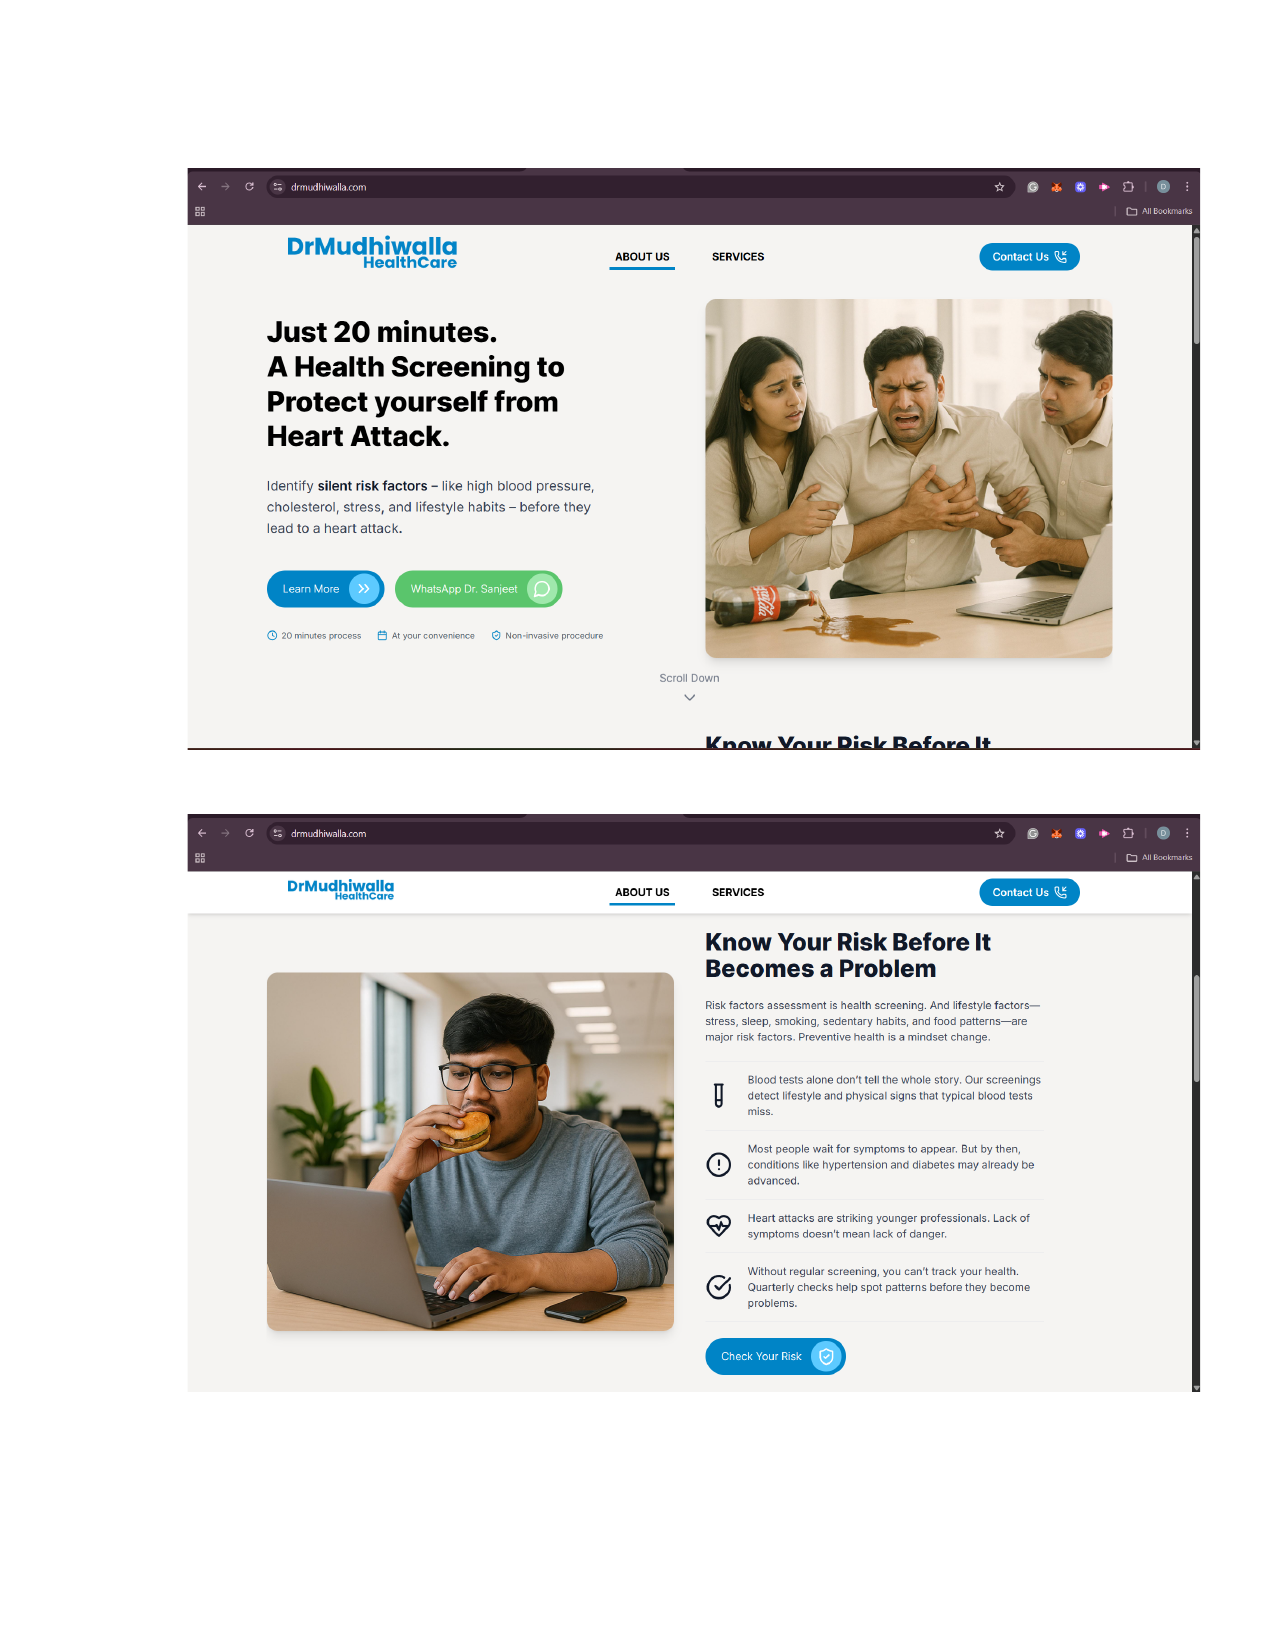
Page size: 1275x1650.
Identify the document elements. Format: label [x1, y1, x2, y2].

picture [187, 168, 1200, 750]
picture [187, 814, 1200, 1392]
